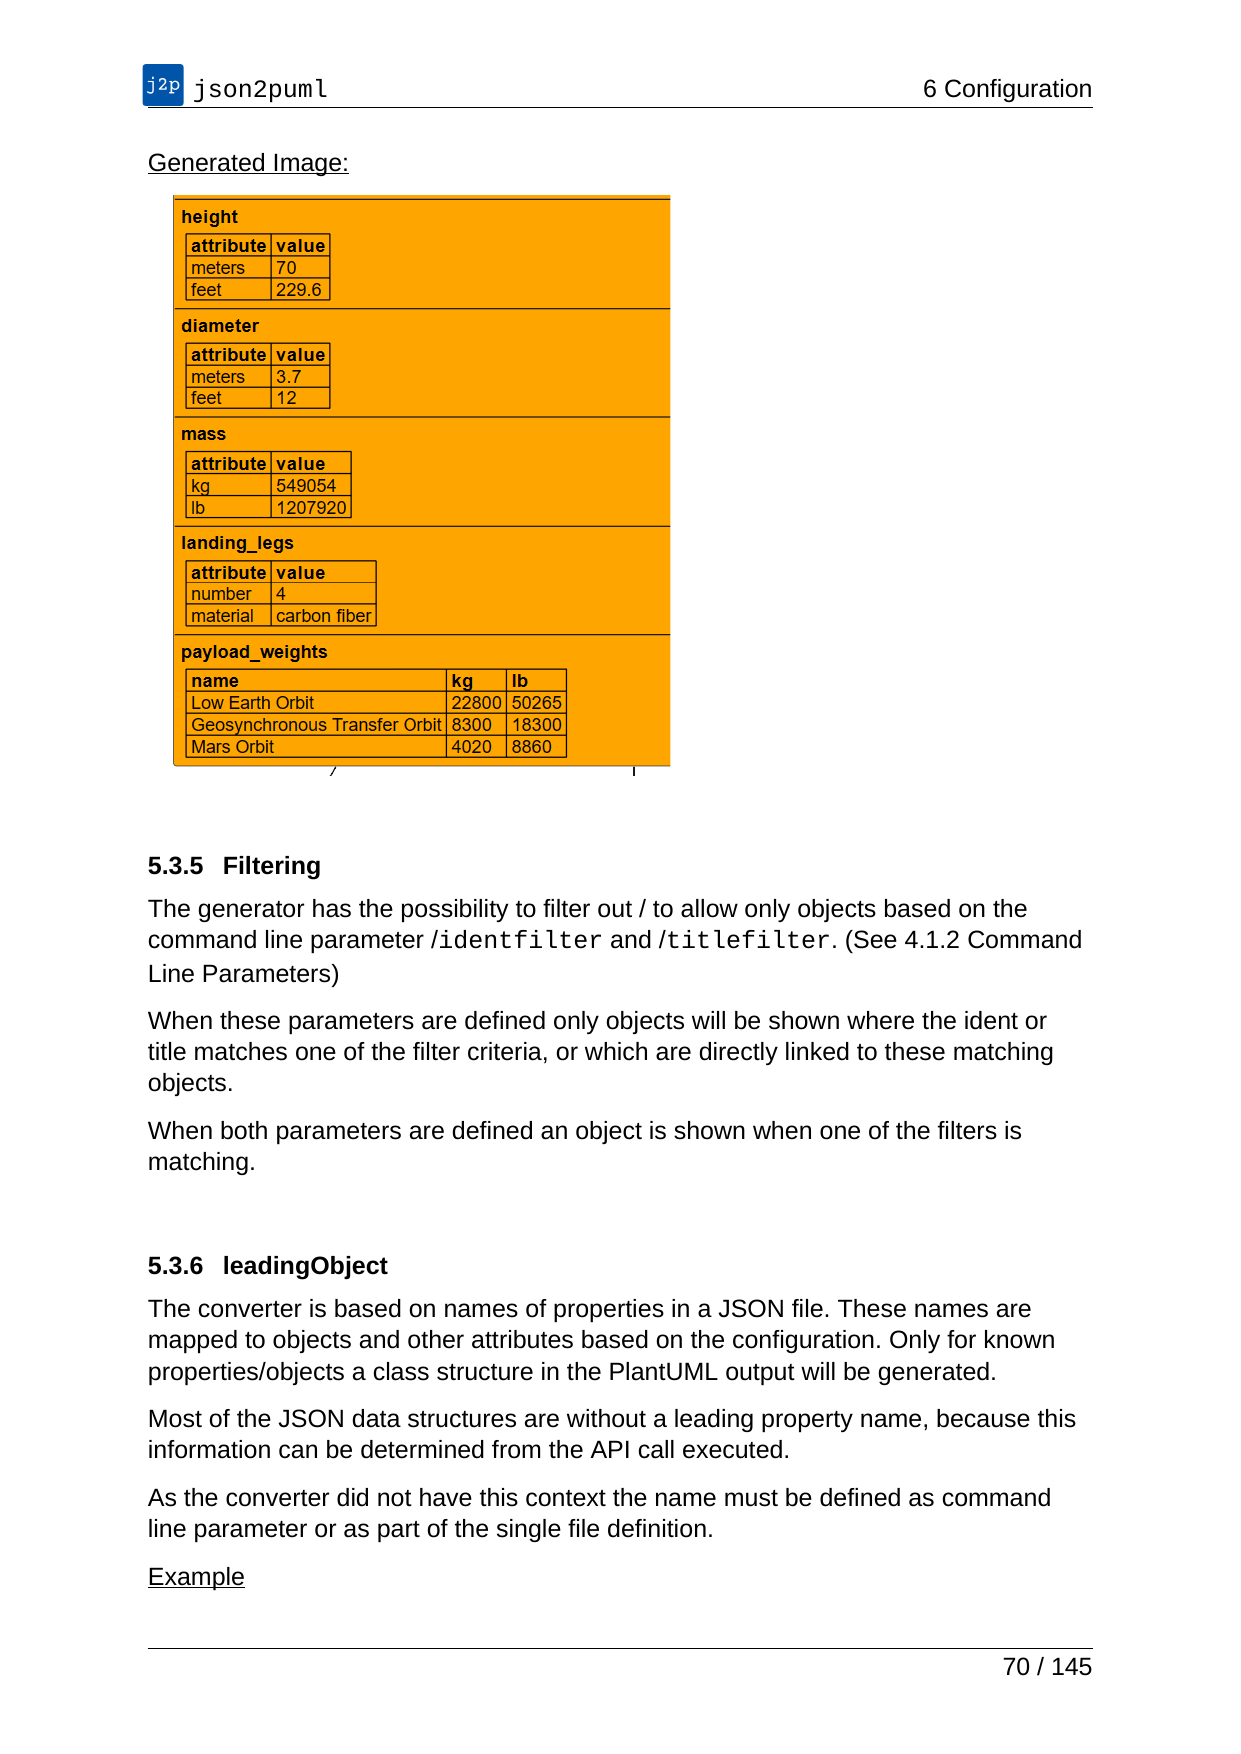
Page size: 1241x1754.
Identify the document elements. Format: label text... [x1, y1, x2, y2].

text Generated Image: [148, 148, 1093, 176]
text Most of the JSON data structures are without a leading property name, because this information can be determined from the API call executed. [148, 1404, 1093, 1464]
text When these parameters are defined only objects will be shown where the ident or title matches one of the filter criteria, or which are directly linked to these matching objects. [148, 1006, 1093, 1097]
picture [147, 195, 671, 776]
subtitle leadingObject [148, 1251, 1093, 1279]
text When both parameters are defined an object is shown when one of the filters is matching. [148, 1116, 1093, 1176]
text Example [148, 1562, 1093, 1590]
picture [142, 64, 184, 106]
text The generator has the possibility to filter out / to allow only objects based on the command line parameter /identfilter and /titlefilter. (See 4.1.2 Command Line Parameters) [148, 894, 1093, 987]
text The converter is based on names of properties in a JSON file. These names are mapped to objects and other attributes based on the configuration. Only for known properties/objects a class structure in the PlantUML output will be generated. [148, 1294, 1093, 1385]
text As the converter did not have this context the name must be defined as command line parameter or as part of the single file definition. [148, 1483, 1093, 1543]
subtitle Filtering [148, 851, 1093, 879]
